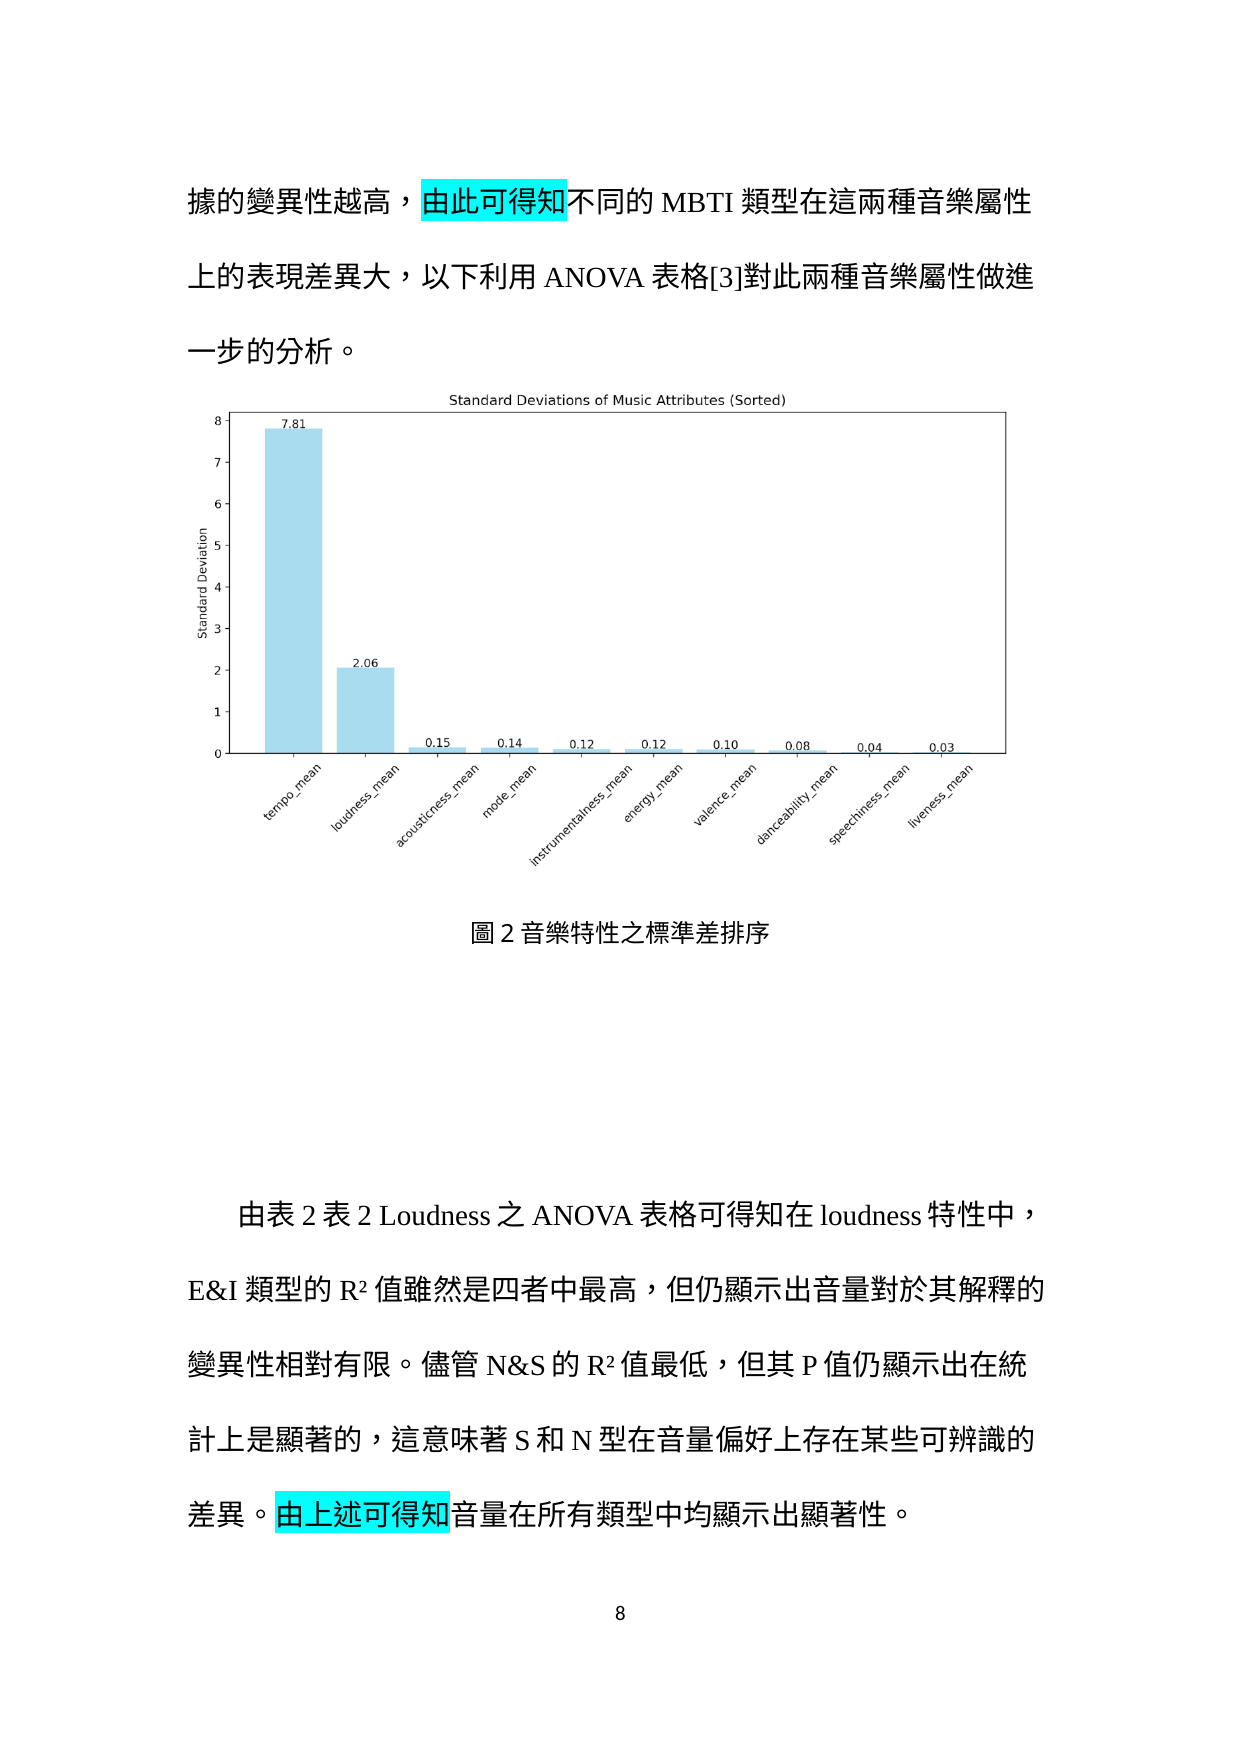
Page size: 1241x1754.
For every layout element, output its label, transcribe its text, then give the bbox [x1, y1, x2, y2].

text 圖二 音樂特性之標準差排序 [187, 912, 1053, 950]
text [187, 162, 1053, 387]
picture [187, 387, 1014, 880]
text 由表二可得知在loudness特性中，E&I 類型的 R² 值雖然是四者中最高，但仍顯示出音量對於其解釋的變異性相對有限。儘管 N&S的R²值最低，但其P值仍顯示出在統計上是顯著的，這意味著S和N型在音量偏好上存在某些可辨識的差異。由上述可得知音量在所有類型中均顯示出顯著性。 [187, 1175, 1053, 1550]
